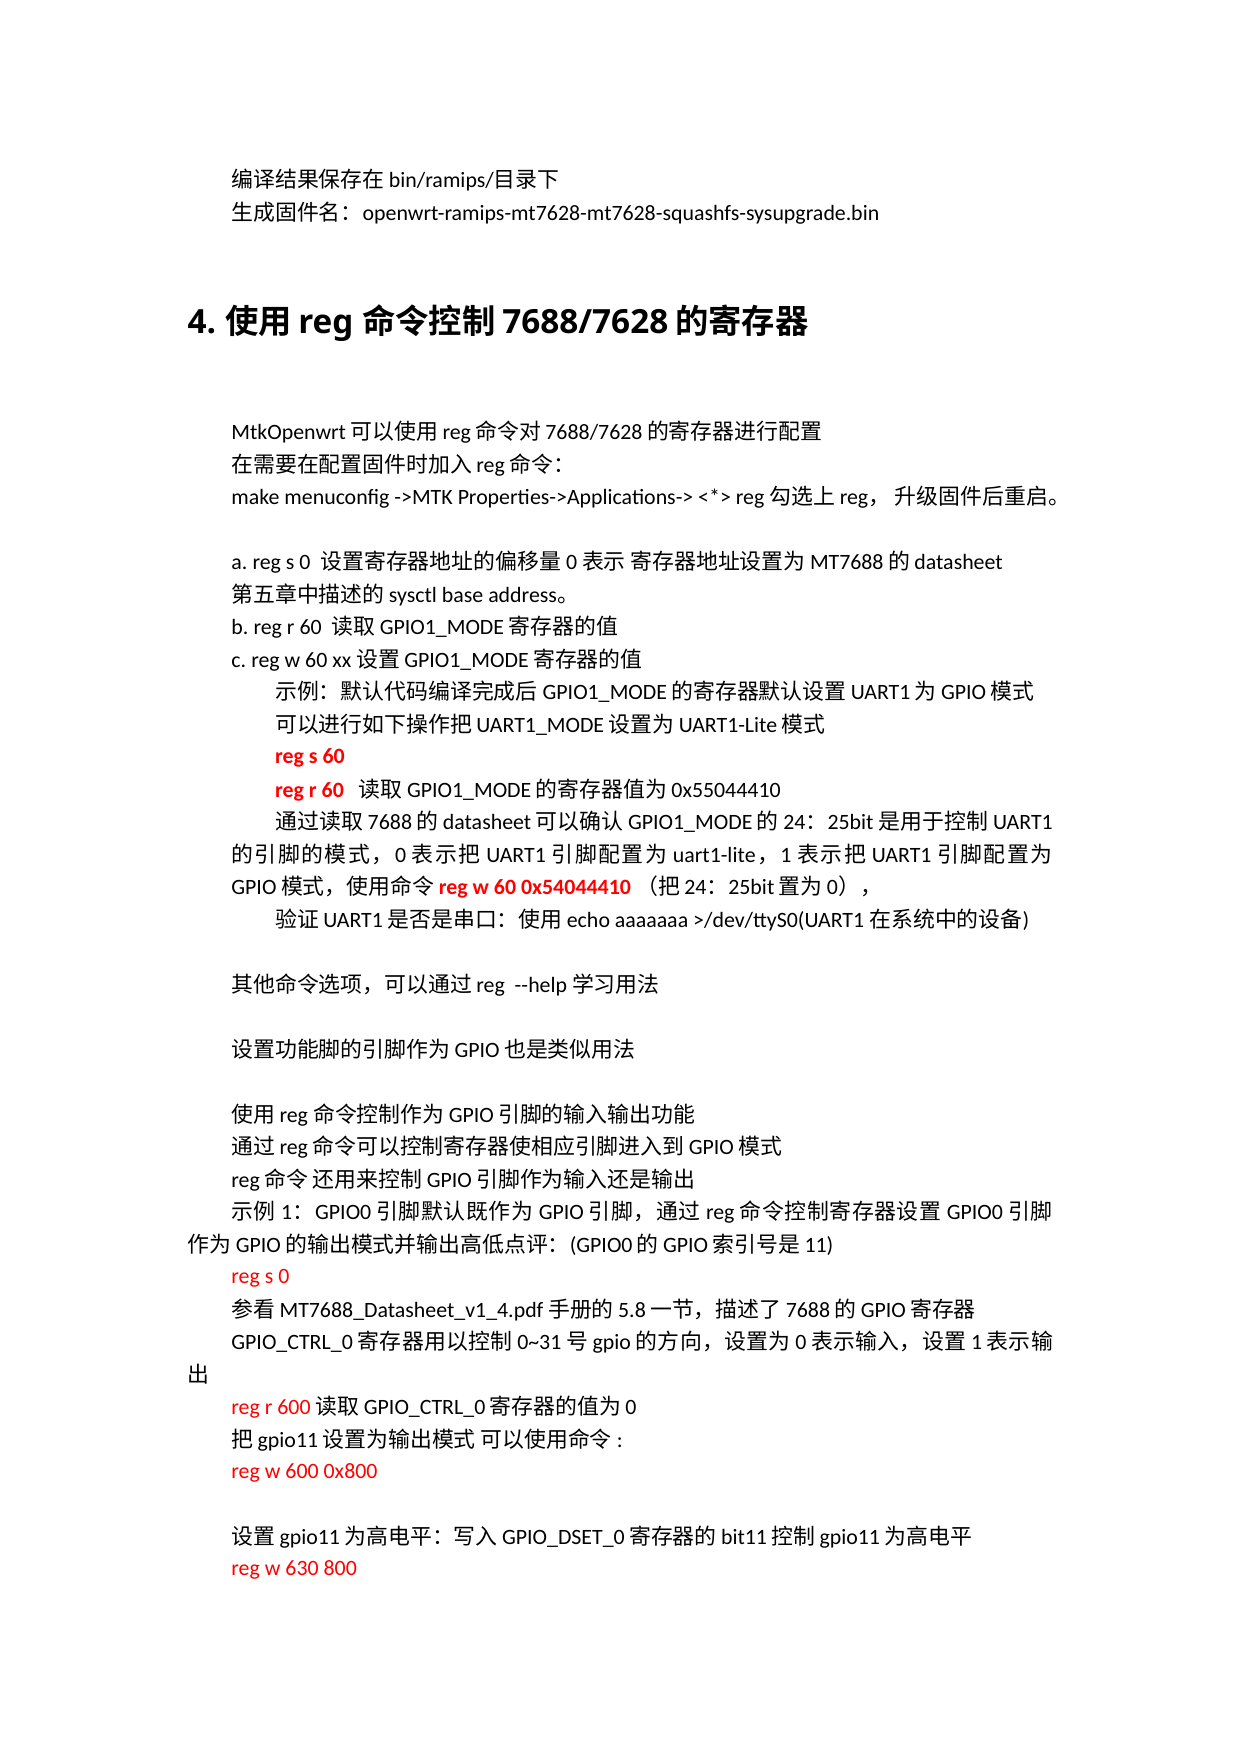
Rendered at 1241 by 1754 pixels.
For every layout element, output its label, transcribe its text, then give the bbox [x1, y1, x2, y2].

text 使用reg 命令控制作为GPIO引脚的输入输出功能 [187, 1096, 1053, 1129]
text reg s 0 [187, 1259, 1053, 1291]
list reg w 60 xx 设置GPIO1_MODE寄存器的值 [187, 641, 1053, 674]
text 设置gpio11为高电平：写入GPIO_DSET_0寄存器的bit11控制gpio11为高电平 [187, 1519, 1053, 1551]
text reg r 60 读取GPIO1_MODE的寄存器值为0x55044410 [231, 771, 1053, 804]
text 示例：默认代码编译完成后 GPIO1_MODE的寄存器默认设置UART1为GPIO模式 [231, 674, 1053, 706]
text 通过reg命令可以控制寄存器使相应引脚进入到GPIO模式 [187, 1129, 1053, 1161]
subtitle 使用reg 命令控制7688/7628的寄存器 [187, 287, 1053, 352]
text 可以进行如下操作把UART1_MODE设置为UART1-Lite模式 [231, 706, 1053, 739]
text 把gpio11设置为输出模式 可以使用命令 : [187, 1421, 1053, 1454]
text 设置功能脚的引脚作为GPIO也是类似用法 [231, 1031, 1053, 1064]
text 在需要在配置固件时加入reg命令： [187, 446, 1053, 479]
text 示例1：GPIO0引脚默认既作为GPIO引脚，通过reg命令控制寄存器设置GPIO0引脚作为GPIO的输出模式并输出高低点评：(GPIO0的GPIO索引号是11) [187, 1194, 1053, 1259]
text reg r 600 读取GPIO_CTRL_0寄存器的值为0 [187, 1389, 1053, 1421]
text reg命令 还用来控制GPIO引脚作为输入还是输出 [187, 1161, 1053, 1194]
text reg w 600 0x800 [187, 1454, 1053, 1486]
text 验证UART1是否是串口：使用echo aaaaaaa >/dev/ttyS0(UART1 在系统中的设备) [231, 901, 1053, 934]
list reg s 0 设置寄存器地址的偏移量 0 表示 寄存器地址设置为MT7688的datasheet 第五章中描述的sysctl base address。 [187, 544, 1053, 609]
text 生成固件名：openwrt-ramips-mt7628-mt7628-squashfs-sysupgrade.bin [187, 194, 1053, 227]
text GPIO_CTRL_0寄存器用以控制0~31号gpio的方向，设置为0表示输入，设置1表示输出 [187, 1324, 1053, 1389]
text 其他命令选项，可以通过reg --help 学习用法 [231, 966, 1053, 999]
text reg s 60 [231, 739, 1053, 771]
text make menuconfig ->MTK Properties->Applications-> <*> reg 勾选上reg， 升级固件后重启。 [187, 479, 1053, 511]
text 通过读取7688的datasheet可以确认GPIO1_MODE的24：25bit 是用于控制UART1的引脚的模式，0表示把UART1引脚配置为uart1-lite，1表示把UART1引脚配置为GPIO模式，使用命令 reg w 60 0x54044410 （把24：25bit置为0）， [231, 804, 1053, 901]
text 参看MT7688_Datasheet_v1_4.pdf手册的5.8一节，描述了7688的GPIO寄存器 [187, 1291, 1053, 1324]
text MtkOpenwrt可以使用reg命令对7688/7628的寄存器进行配置 [187, 414, 1053, 446]
text 编译结果保存在bin/ramips/目录下 [187, 162, 1053, 194]
list reg r 60 读取GPIO1_MODE寄存器的值 [187, 609, 1053, 641]
text reg w 630 800 [187, 1551, 1053, 1584]
